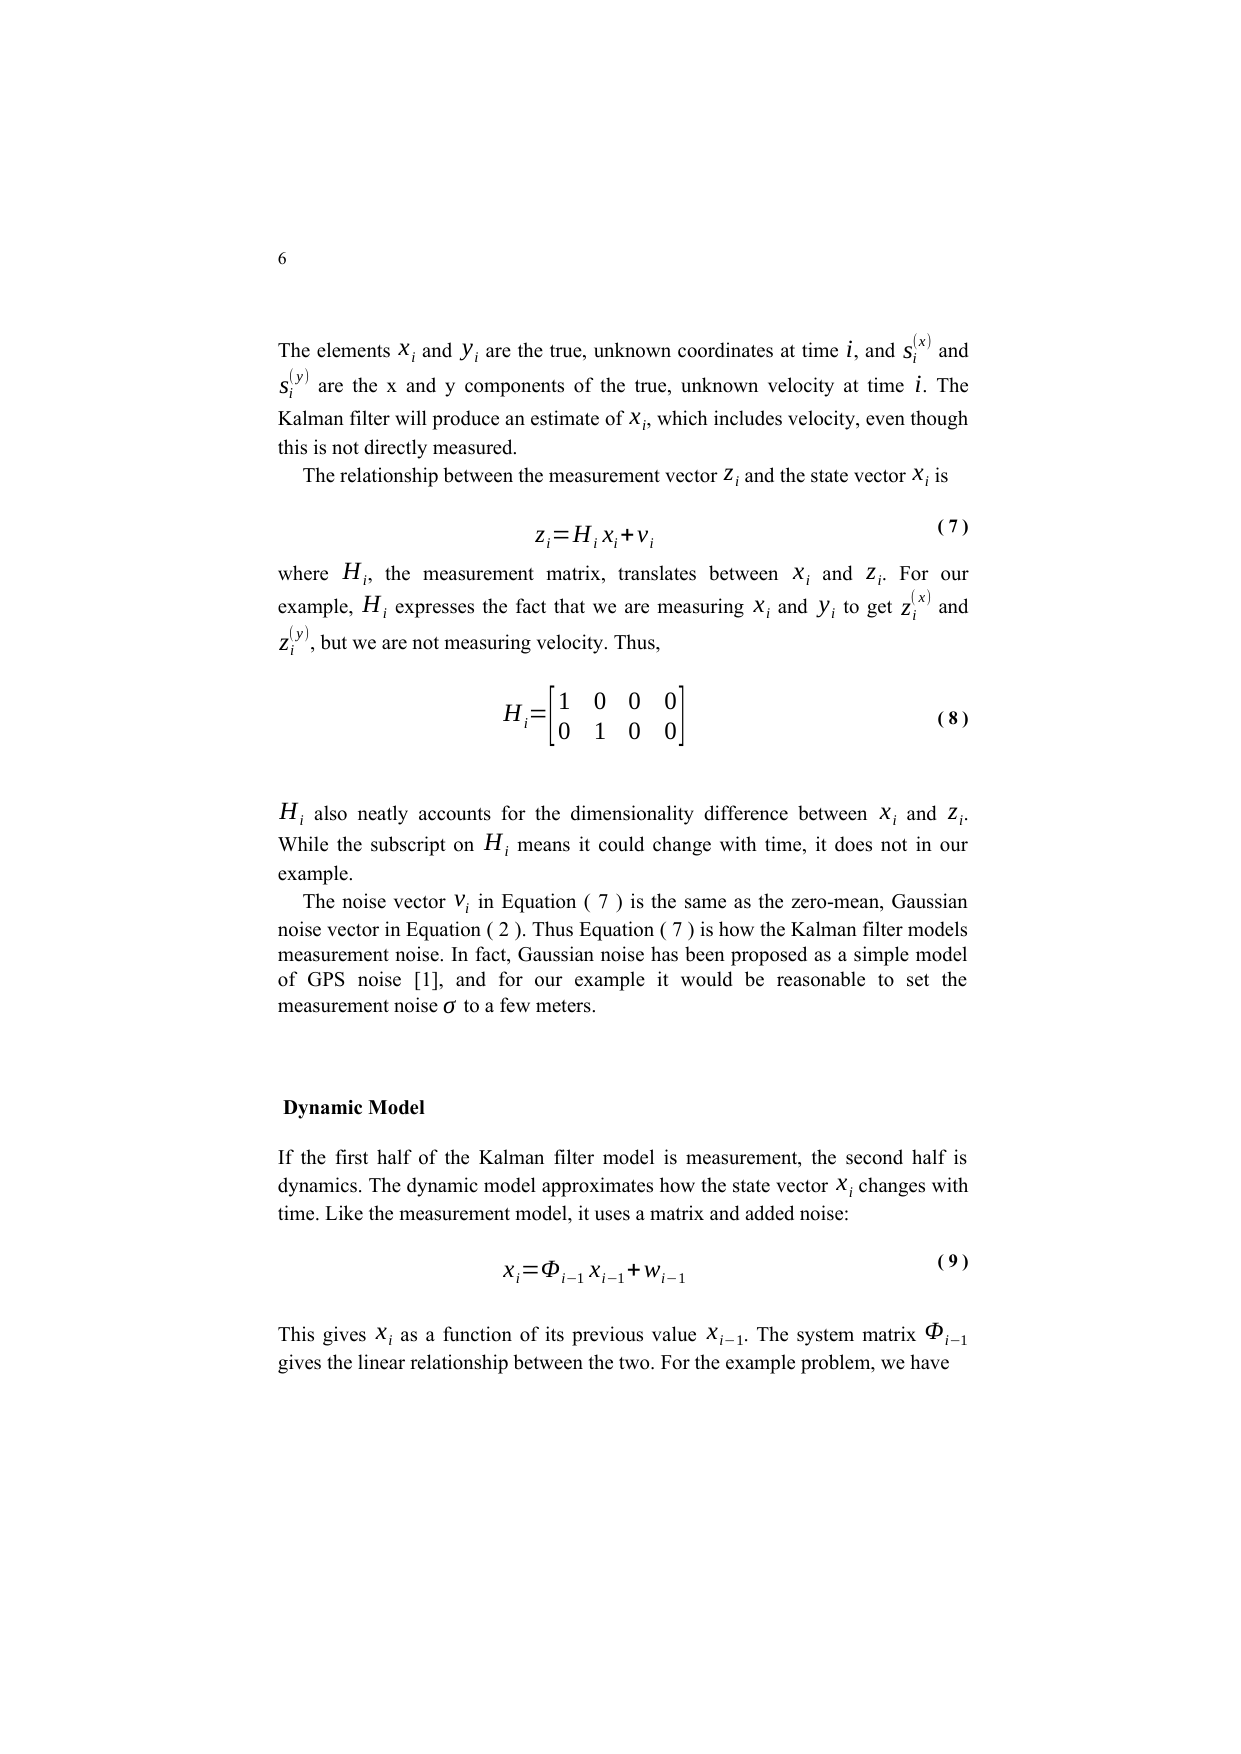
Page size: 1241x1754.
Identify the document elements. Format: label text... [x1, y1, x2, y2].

text where , the measurement matrix, translates between and . For our example, expresses the fact that we are measuring and to get and , but we are not measuring velocity. Thus, [278, 558, 968, 659]
table_header [266, 1250, 896, 1293]
text The elements and are the true, unknown coordinates at time , and and are the x and y components of the true, unknown velocity at time . The Kalman filter will produce an estimate of , which includes velocity, even though this is not directly measured. [278, 332, 968, 459]
text also neatly accounts for the dimensionality difference between and . While the subscript on means it could change with time, it does not in our example. [278, 797, 968, 885]
text The relationship between the measurement vector and the state vector is [278, 459, 968, 490]
text The noise vector in Equation ( 7 ) is the same as the zero-mean, Gaussian noise vector in Equation ( 2 ). Thus Equation ( 7 ) is how the Kalman filter models measurement noise. In fact, Gaussian noise has been proposed as a simple model of GPS noise [1], and for our example it would be reasonable to set the measurement noise to a few meters. [278, 885, 968, 1019]
table_header ( 7 ) [896, 515, 980, 558]
table_header ( 8 ) [896, 684, 980, 772]
table_header ( 9 ) [896, 1250, 980, 1293]
text If the first half of the Kalman filter model is measurement, the second half is dynamics. The dynamic model approximates how the state vector changes with time. Like the measurement model, it uses a matrix and added noise: [278, 1144, 968, 1225]
table_header [266, 515, 896, 558]
table_header [266, 684, 896, 772]
text This gives as a function of its previous value . The system matrix gives the linear relationship between the two. For the example problem, we have [278, 1318, 968, 1374]
subtitle Dynamic Model [278, 1094, 968, 1119]
